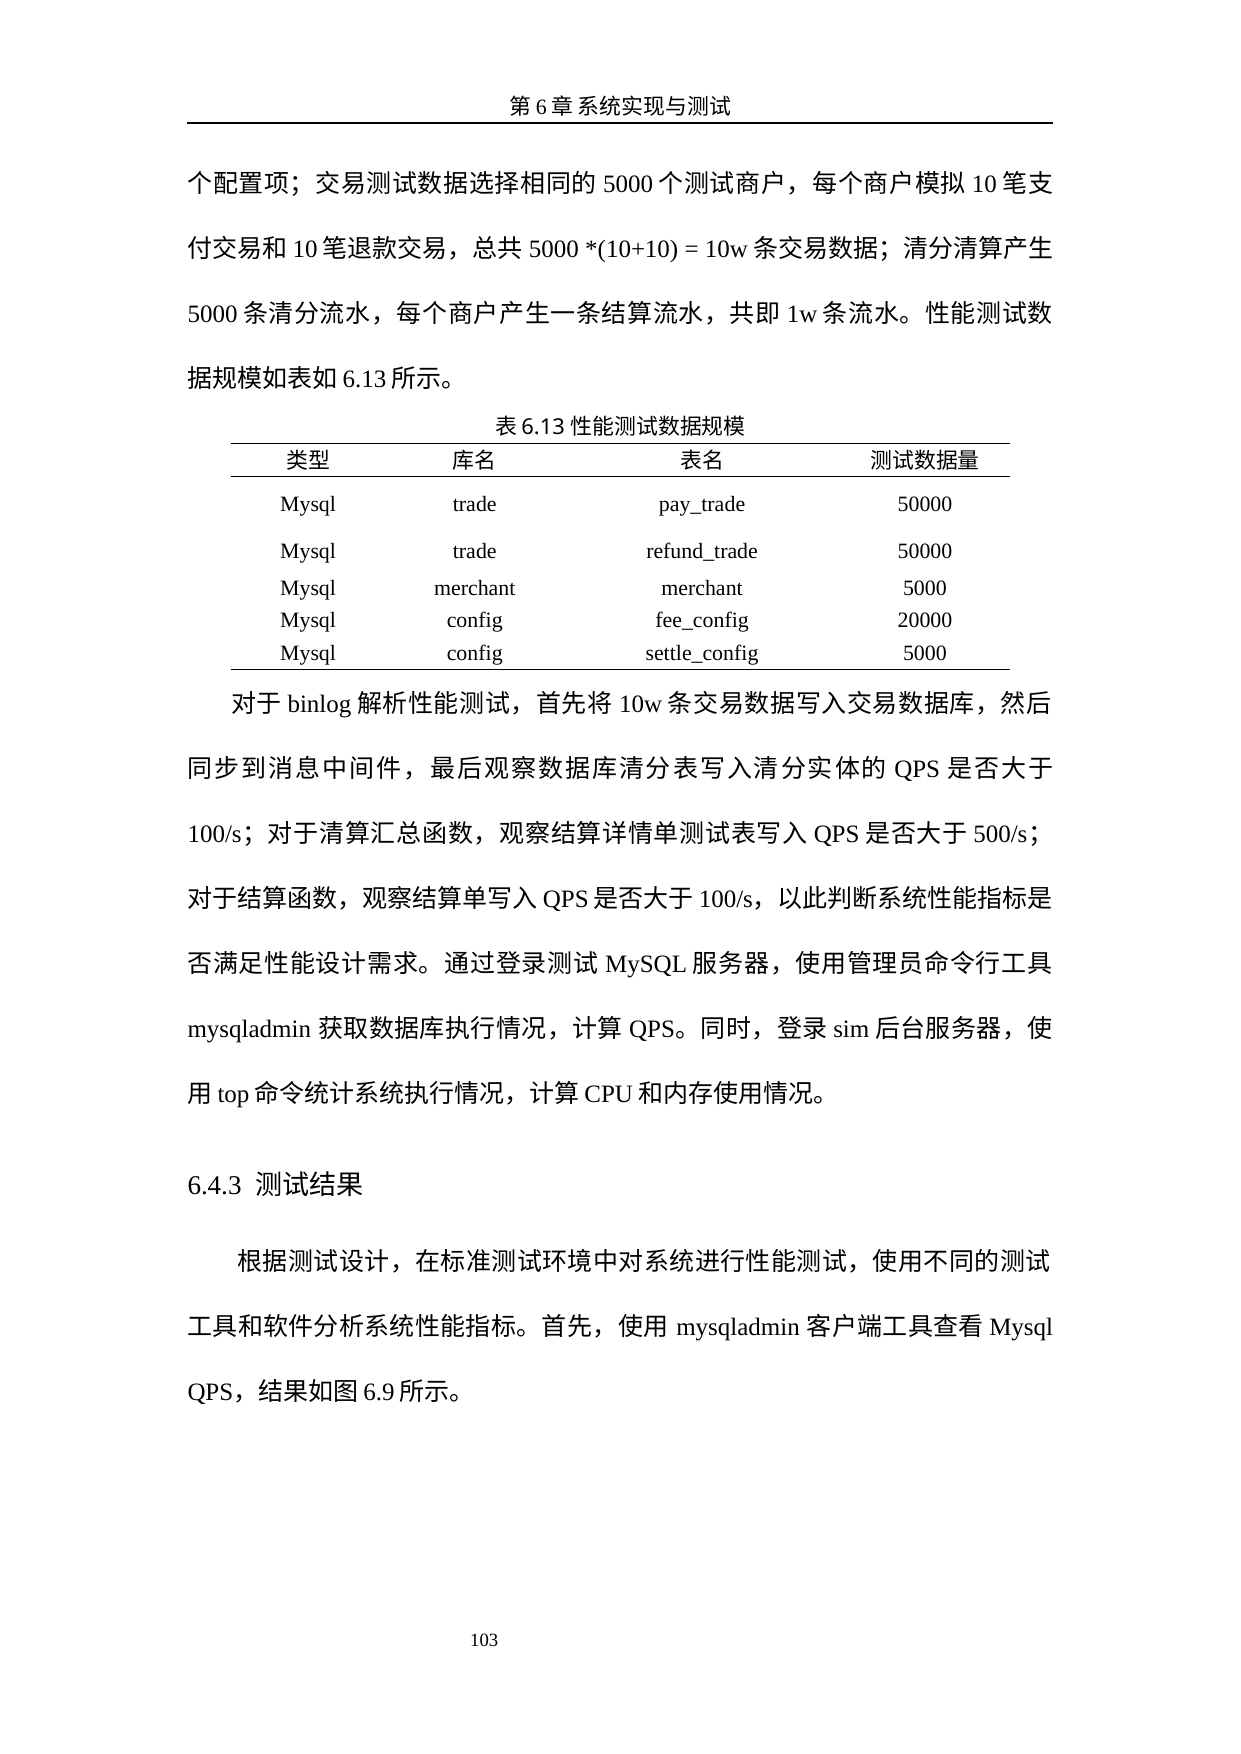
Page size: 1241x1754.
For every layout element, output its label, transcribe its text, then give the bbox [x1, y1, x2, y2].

table_cell 5000 [840, 571, 1010, 604]
table_cell 5000 [840, 636, 1010, 669]
text 根据测试设计，在标准测试环境中对系统进行性能测试，使用不同的测试工具和软件分析系统性能指标。首先，使用 mysqladmin 客户端工具查看Mysql QPS，结果如图6.9所示。 [187, 1227, 1053, 1422]
table_cell settle_config [564, 636, 840, 669]
table_cell 50000 [840, 531, 1010, 571]
table_cell config [385, 636, 564, 669]
table_cell fee_config [564, 604, 840, 636]
table_header 测试数据量 [840, 444, 1010, 476]
table_cell Mysql [231, 636, 385, 669]
table_cell Mysql [231, 571, 385, 604]
table_cell config [385, 604, 564, 636]
table_cell merchant [385, 571, 564, 604]
text 表6.13 性能测试数据规模 [187, 410, 1053, 442]
table_cell refund_trade [564, 531, 840, 571]
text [187, 150, 1053, 410]
table_cell pay_trade [564, 477, 840, 531]
text 对于binlog解析性能测试，首先将10w条交易数据写入交易数据库，然后同步到消息中间件，最后观察数据库清分表写入清分实体的QPS是否大于100/s；对于清算汇总函数，观察结算详情单测试表写入QPS是否大于500/s；对于结算函数，观察结算单写入QPS是否大于100/s，以此判断系统性能指标是否满足性能设计需求。通过登录测试MySQL服务器，使用管理员命令行工具 mysqladmin 获取数据库执行情况，计算QPS。同时，登录sim后台服务器，使用top命令统计系统执行情况，计算CPU和内存使用情况。 [187, 670, 1053, 1125]
table_cell trade [385, 531, 564, 571]
table_header 库名 [385, 444, 564, 476]
table_cell Mysql [231, 477, 385, 531]
table_cell merchant [564, 571, 840, 604]
table_cell Mysql [231, 531, 385, 571]
table_cell trade [385, 477, 564, 531]
table_cell 20000 [840, 604, 1010, 636]
table_cell 50000 [840, 477, 1010, 531]
text 6.4.3 测试结果 [187, 1150, 1053, 1215]
table_header 类型 [231, 444, 385, 476]
table_header 表名 [564, 444, 840, 476]
table_cell Mysql [231, 604, 385, 636]
